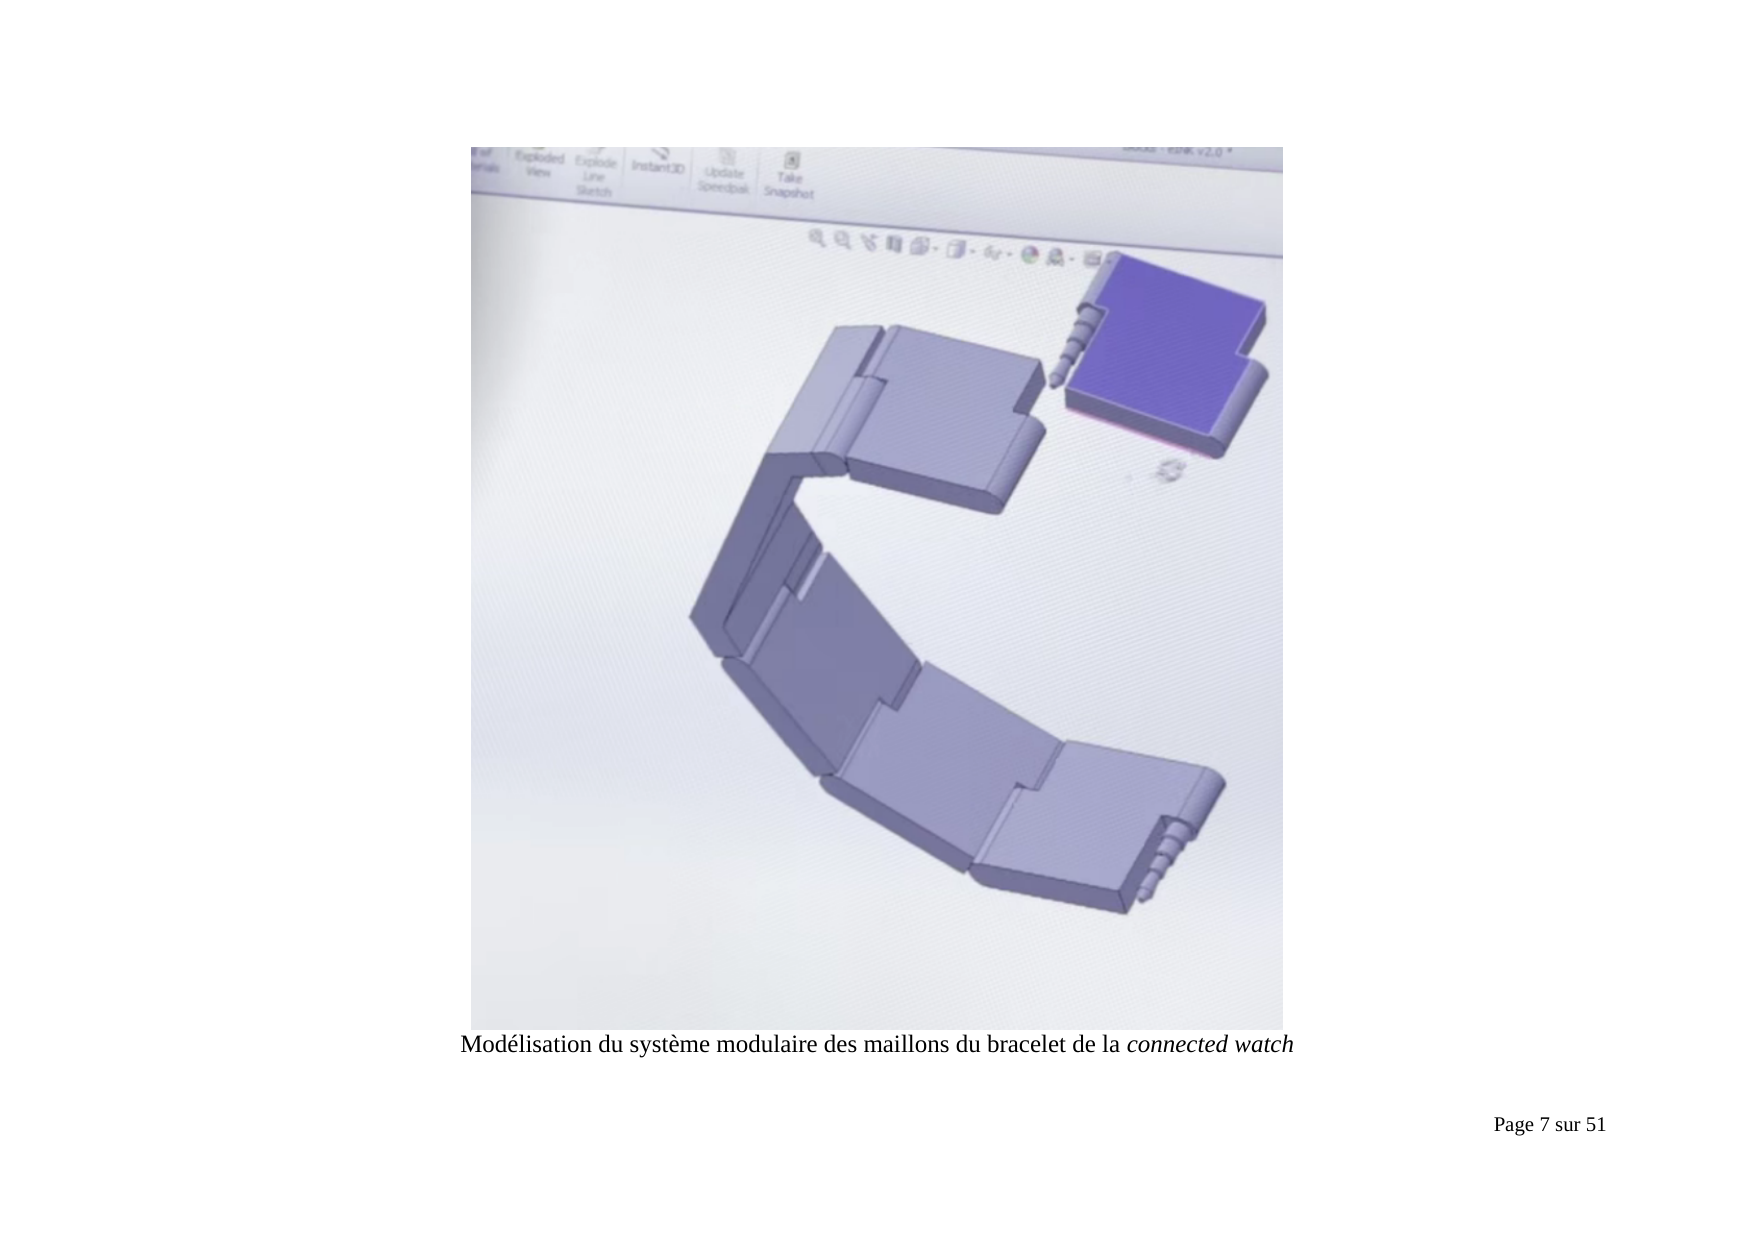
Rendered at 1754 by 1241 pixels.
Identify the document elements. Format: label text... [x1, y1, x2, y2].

text Modélisation du système modulaire des maillons du bracelet de la connected watch [148, 1029, 1606, 1058]
picture [471, 147, 1283, 1030]
